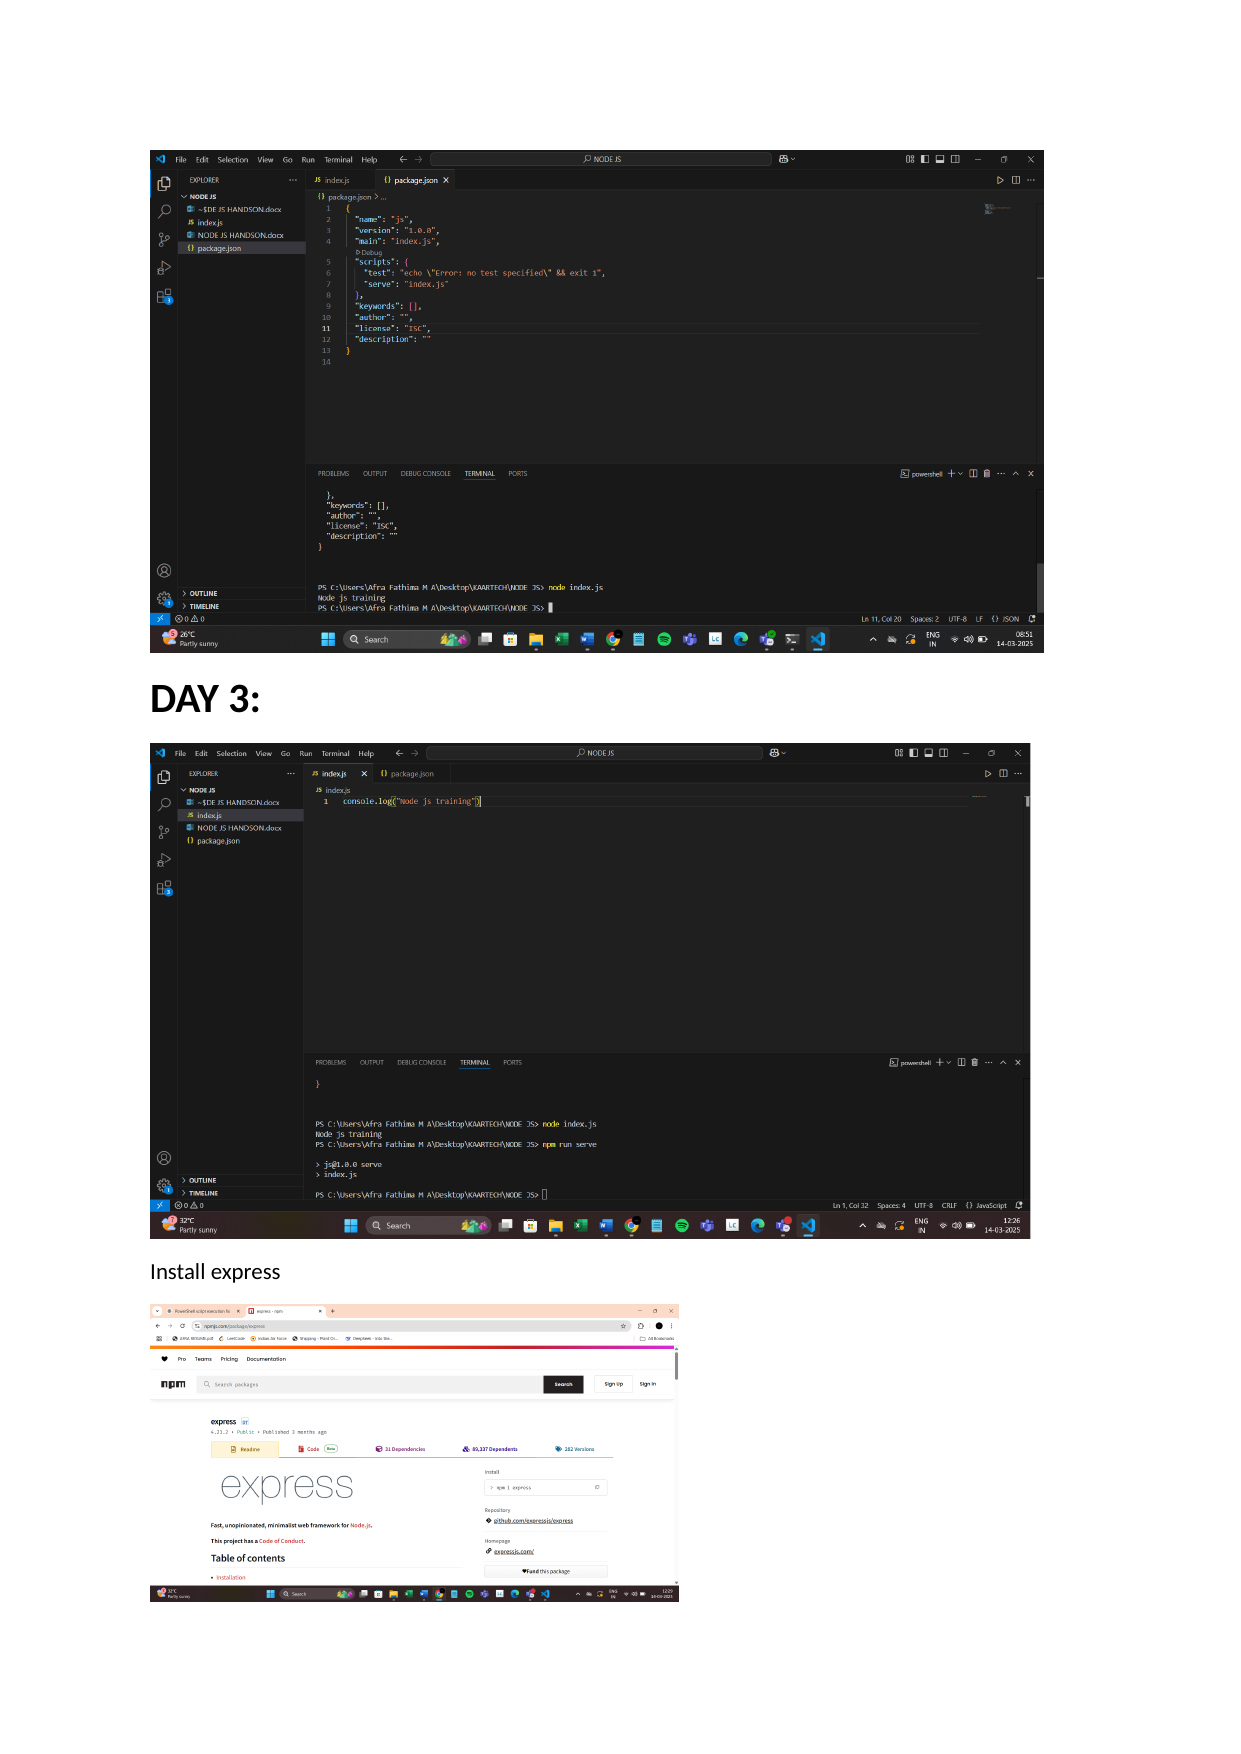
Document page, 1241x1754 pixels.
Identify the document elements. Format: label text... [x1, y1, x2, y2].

text DAY 3: [150, 672, 1090, 722]
picture [150, 1304, 679, 1602]
text Install express [150, 1257, 1090, 1285]
picture [150, 150, 1044, 653]
picture [150, 743, 1031, 1239]
